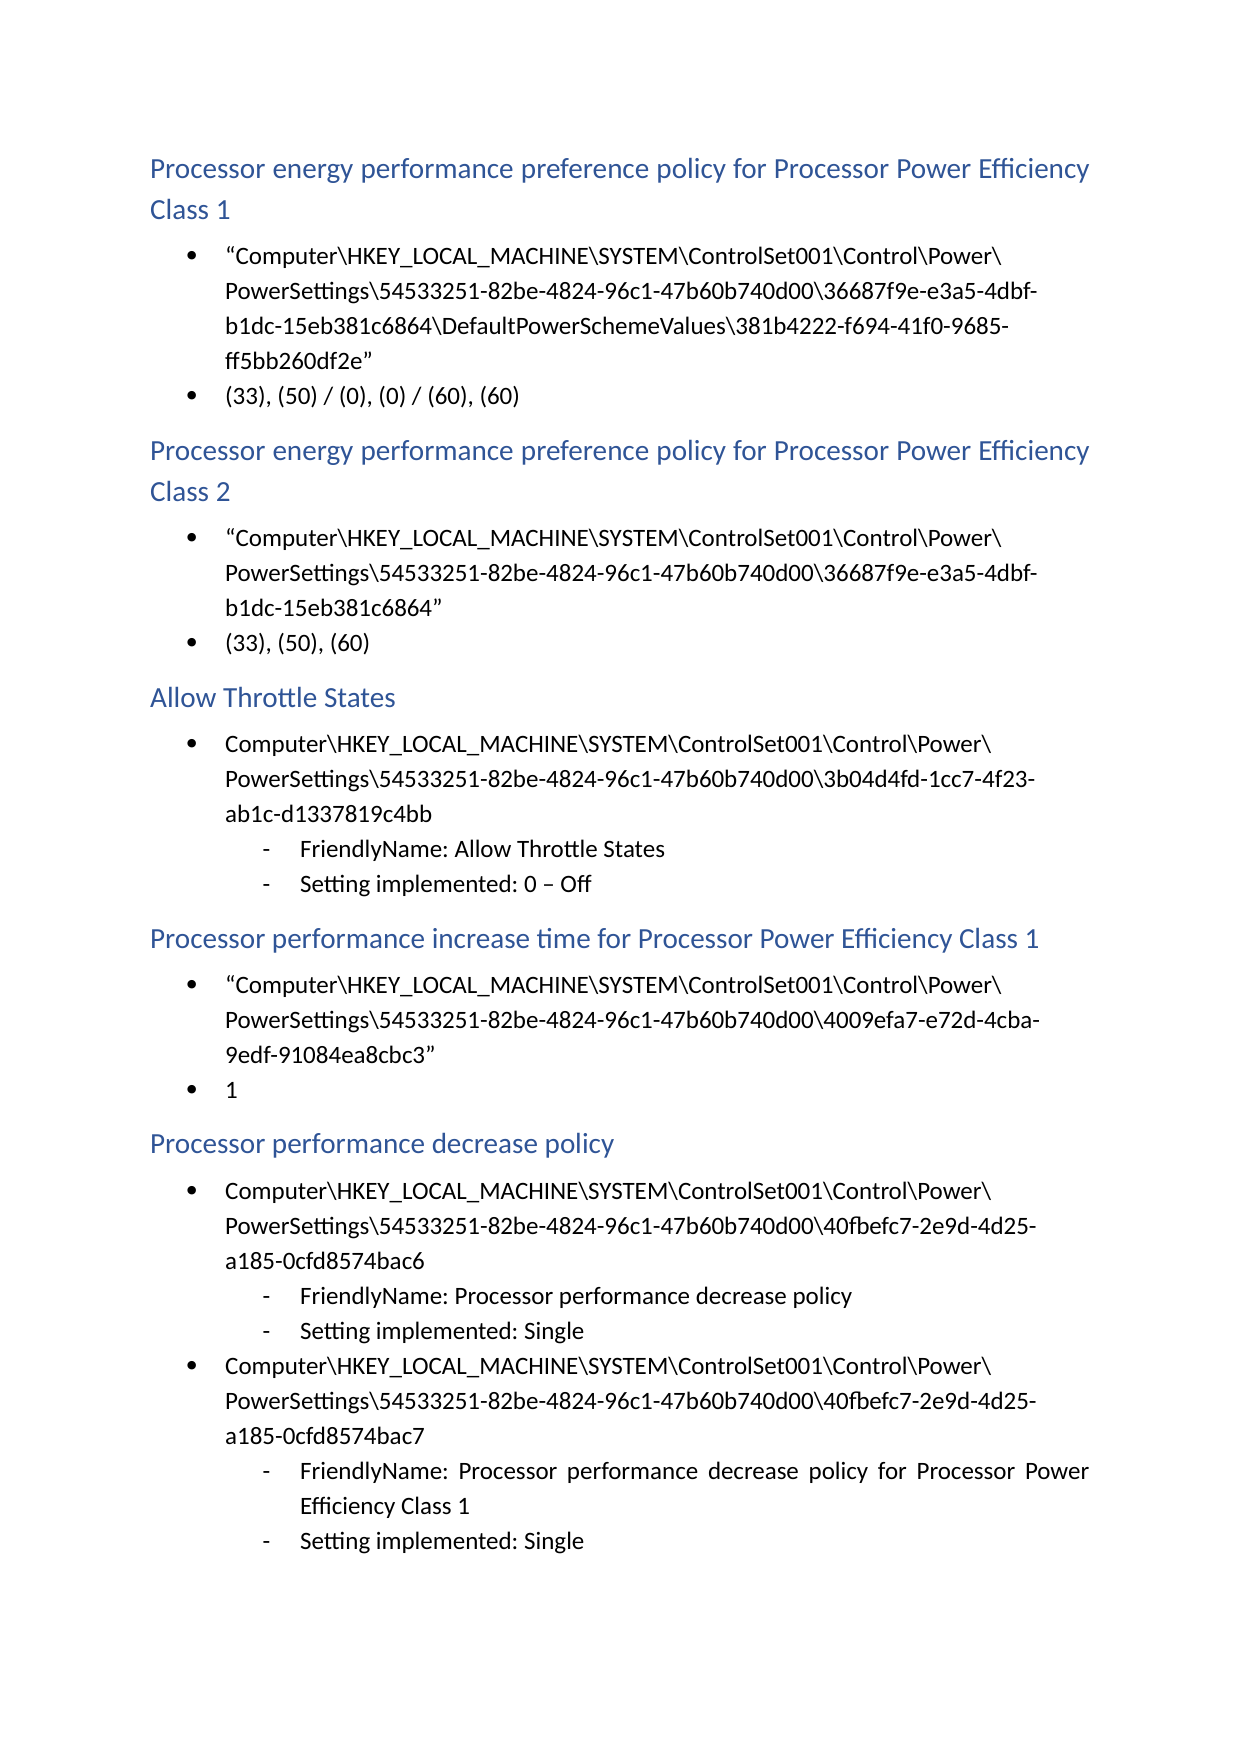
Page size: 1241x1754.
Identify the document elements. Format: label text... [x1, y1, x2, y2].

subtitle Processor energy performance preference policy for Processor Power Efficiency Class 2 [150, 432, 1090, 508]
list “Computer\HKEY_LOCAL_MACHINE\SYSTEM\ControlSet001\Control\Power\PowerSettings\54533251-82be-4824-96c1-47b60b740d00\36687f9e-e3a5-4dbf-b1dc-15eb381c6864” [187, 522, 1090, 623]
subtitle Processor performance increase time for Processor Power Efficiency Class 1 [150, 920, 1090, 955]
list FriendlyName: Allow Throttle States [262, 833, 1090, 863]
list 1 [187, 1074, 1090, 1104]
list Setting implemented: Single [262, 1315, 1090, 1345]
list Computer\HKEY_LOCAL_MACHINE\SYSTEM\ControlSet001\Control\Power\PowerSettings\54533251-82be-4824-96c1-47b60b740d00\40fbefc7-2e9d-4d25-a185-0cfd8574bac6 [187, 1175, 1090, 1275]
list FriendlyName: Processor performance decrease policy [262, 1280, 1090, 1310]
list Setting implemented: Single [262, 1525, 1090, 1555]
list Computer\HKEY_LOCAL_MACHINE\SYSTEM\ControlSet001\Control\Power\PowerSettings\54533251-82be-4824-96c1-47b60b740d00\40fbefc7-2e9d-4d25-a185-0cfd8574bac7 [187, 1350, 1090, 1450]
list “Computer\HKEY_LOCAL_MACHINE\SYSTEM\ControlSet001\Control\Power\PowerSettings\54533251-82be-4824-96c1-47b60b740d00\36687f9e-e3a5-4dbf-b1dc-15eb381c6864\DefaultPowerSchemeValues\381b4222-f694-41f0-9685-ff5bb260df2e” [187, 240, 1090, 376]
list Setting implemented: 0 – Off [262, 868, 1090, 898]
subtitle Processor performance decrease policy [150, 1126, 1090, 1161]
list (33), (50) / (0), (0) / (60), (60) [187, 380, 1090, 411]
subtitle Allow Throttle States [150, 679, 1090, 714]
subtitle Processor energy performance preference policy for Processor Power Efficiency Class 1 [150, 150, 1090, 227]
list FriendlyName: Processor performance decrease policy for Processor Power Efficiency Class 1 [262, 1455, 1090, 1520]
list “Computer\HKEY_LOCAL_MACHINE\SYSTEM\ControlSet001\Control\Power\PowerSettings\54533251-82be-4824-96c1-47b60b740d00\4009efa7-e72d-4cba-9edf-91084ea8cbc3” [187, 969, 1090, 1069]
list (33), (50), (60) [187, 627, 1090, 658]
list Computer\HKEY_LOCAL_MACHINE\SYSTEM\ControlSet001\Control\Power\PowerSettings\54533251-82be-4824-96c1-47b60b740d00\3b04d4fd-1cc7-4f23-ab1c-d1337819c4bb [187, 728, 1090, 828]
